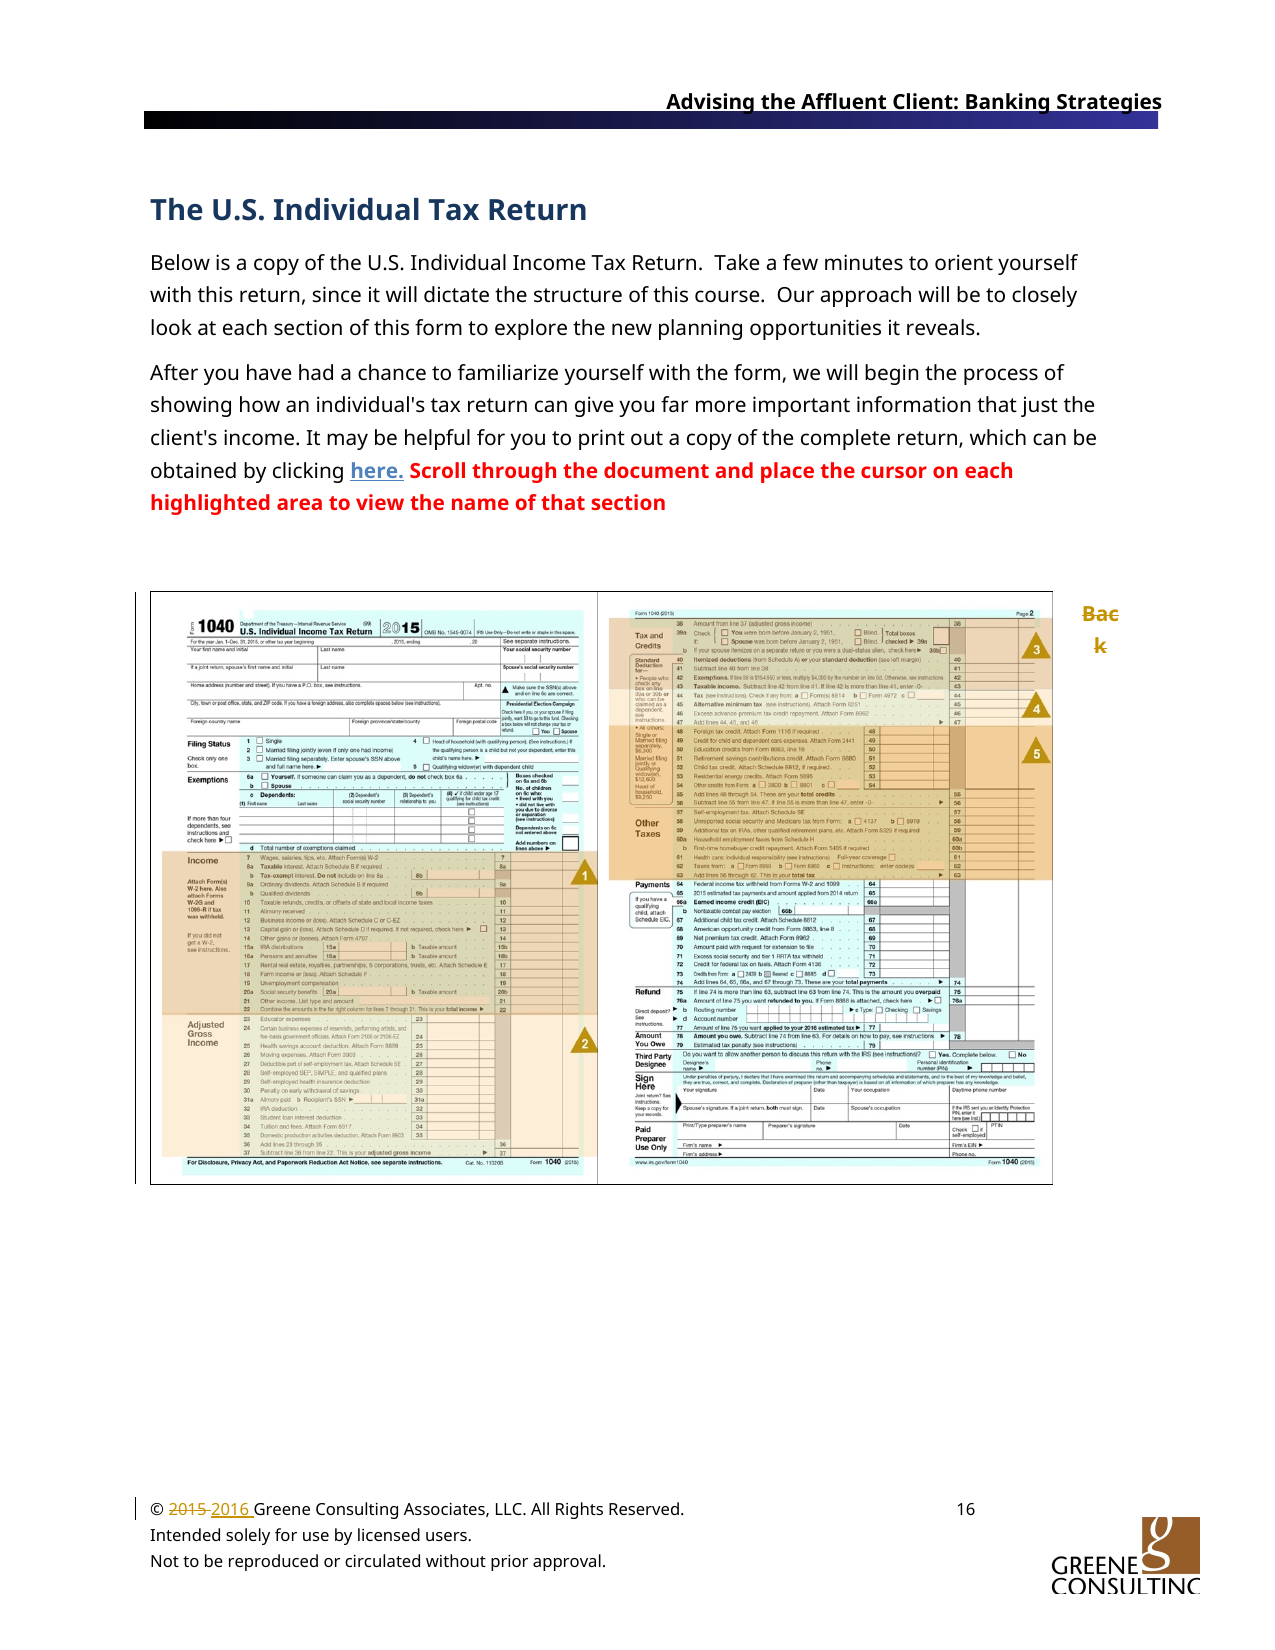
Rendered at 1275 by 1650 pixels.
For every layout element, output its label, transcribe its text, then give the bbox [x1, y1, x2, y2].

text After you have had a chance to familiarize yourself with the form, we will begin the process of showing how an individual's tax return can give you far more important information that just the client's income. It may be helpful for you to print out a copy of the complete return, which can be obtained by clicking here. Scroll through the document and place the cursor on each highlighted area to view the name of that section [150, 358, 1125, 517]
picture [161, 592, 598, 1184]
text Below is a copy of the U.S. Individual Income Tax Return. Take a few minutes to orient yourself with this return, since it will dictate the structure of this course. Our approach will be to closely look at each section of this form to explore the new planning opportunities it reveals. [150, 248, 1125, 341]
picture [608, 592, 1053, 1184]
picture [1050, 1517, 1200, 1593]
table_header [139, 534, 1064, 1307]
table_header [1064, 534, 1136, 1307]
subtitle The U.S. Individual Tax Return [150, 189, 1125, 229]
